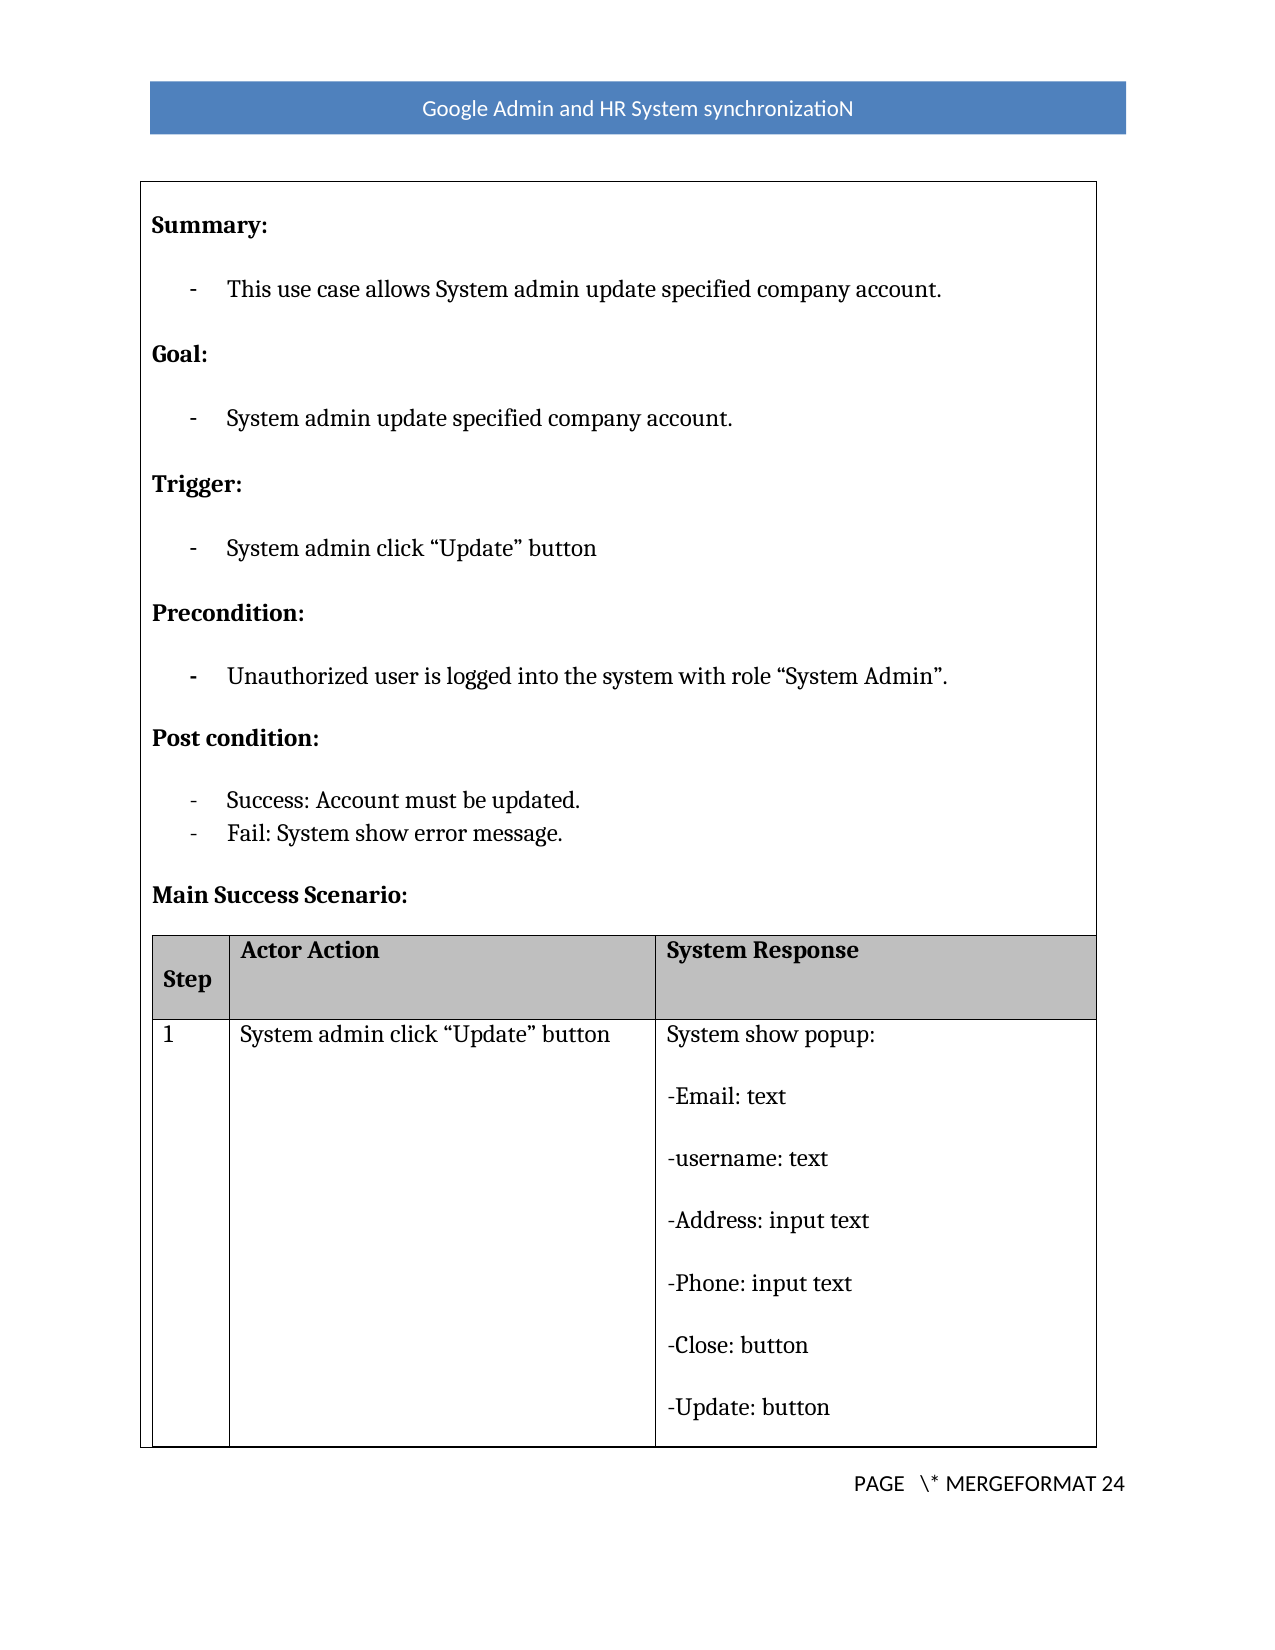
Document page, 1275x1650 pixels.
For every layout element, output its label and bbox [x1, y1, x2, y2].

table_cell [141, 182, 1096, 1447]
